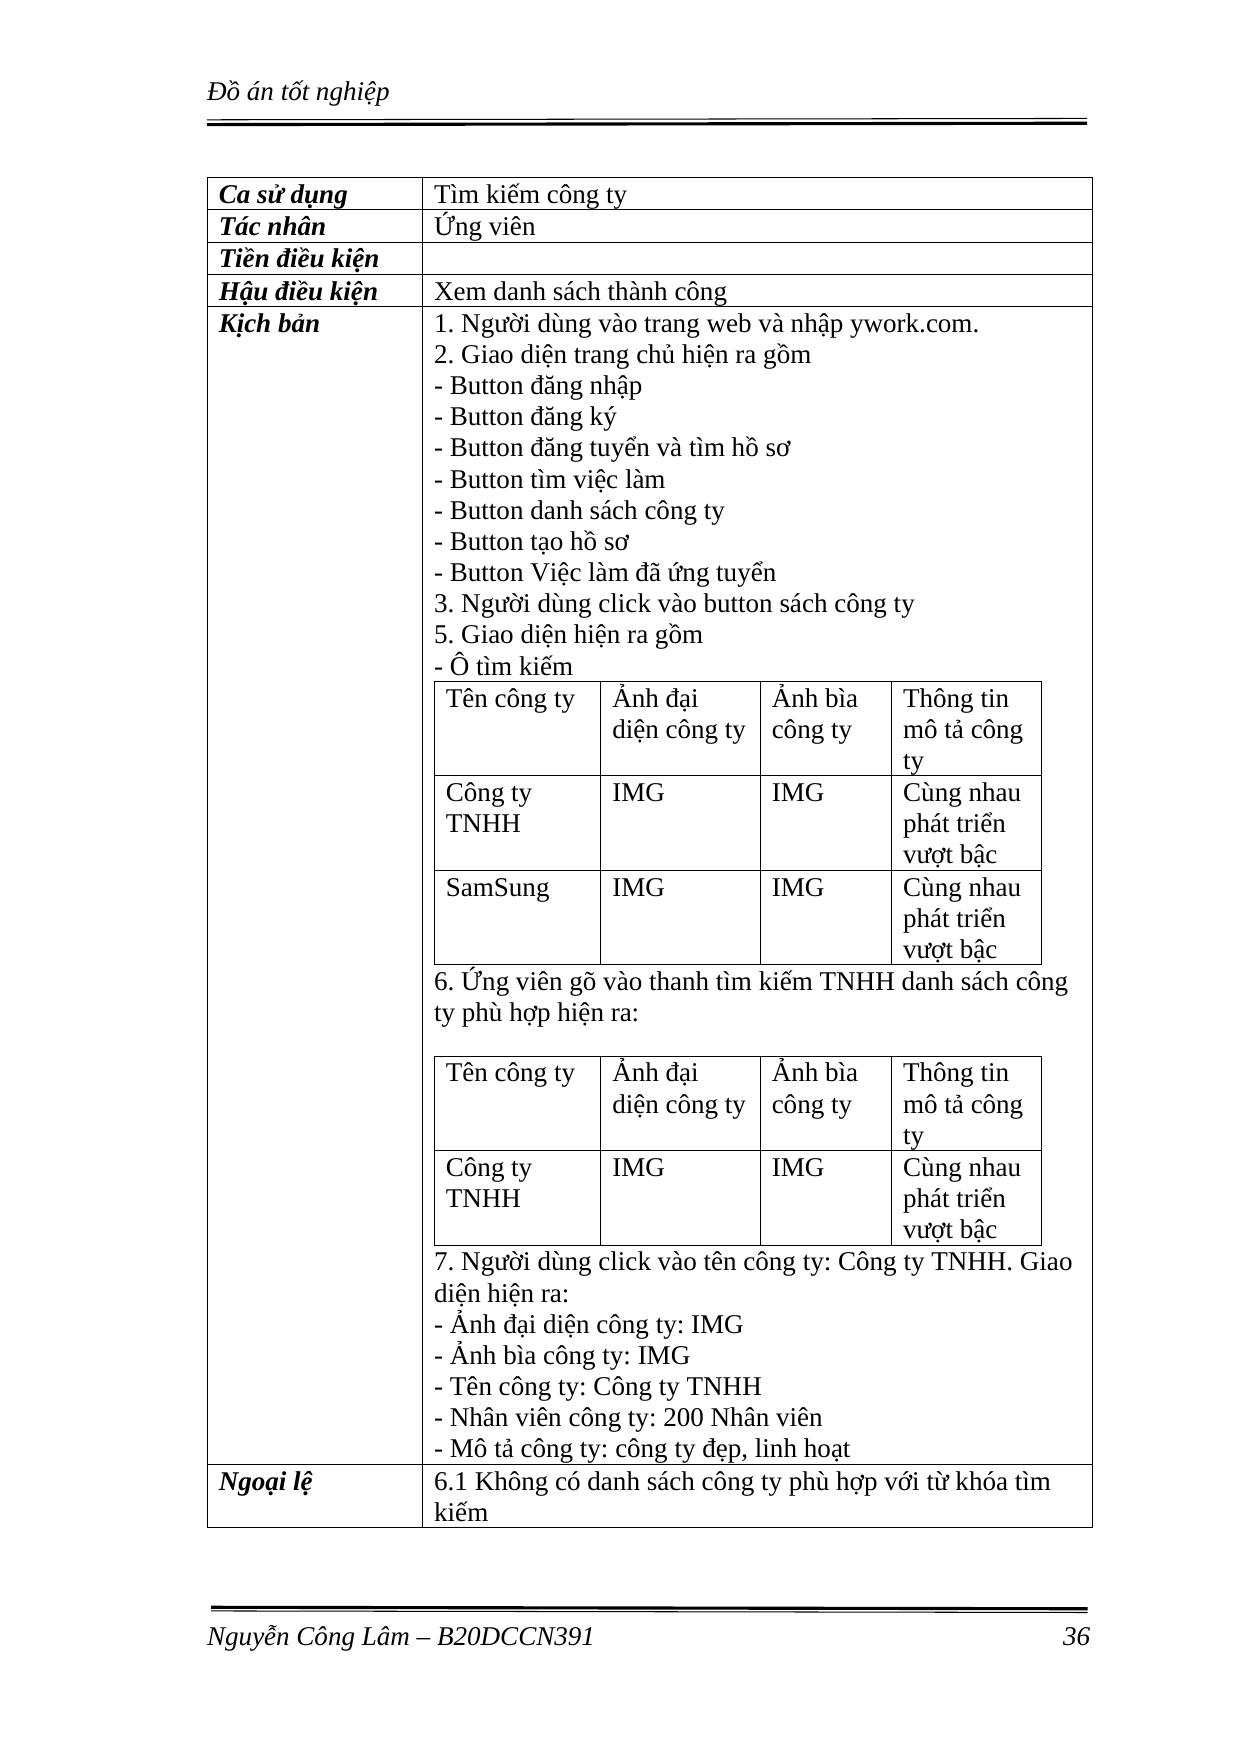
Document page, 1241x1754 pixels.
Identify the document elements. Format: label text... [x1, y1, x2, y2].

table_cell [423, 243, 1092, 274]
table_cell Ứng viên [423, 210, 1092, 242]
table_cell Xem danh sách thành công [423, 275, 1092, 306]
table_header Ca sử dụng [208, 178, 422, 209]
table_cell Ngoại lệ [208, 1465, 422, 1527]
table_cell Tác nhân [208, 210, 422, 242]
table_header Tìm kiếm công ty [423, 178, 1092, 209]
table_cell Hậu điều kiện [208, 275, 422, 306]
table_cell 1. Người dùng vào trang web và nhập ywork.com. 2. Giao diện trang chủ hiện ra gồm - Button đăng nhập - Button đăng ký - Button đăng tuyển và tìm hồ sơ - Button tìm việc làm - Button danh sách công ty - Button tạo hồ sơ - Button Việc làm đã ứng tuyển 3. Người dùng click vào button sách công ty 5. Giao diện hiện ra gồm - Ô tìm kiếm 6. Ứng viên gõ vào thanh tìm kiếm TNHH danh sách công ty phù hợp hiện ra: 7. Người dùng click vào tên công ty: Công ty TNHH. Giao diện hiện ra: - Ảnh đại diện công ty: IMG - Ảnh bìa công ty: IMG - Tên công ty: Công ty TNHH - Nhân viên công ty: 200 Nhân viên - Mô tả công ty: công ty đẹp, linh hoạt [423, 307, 1092, 1463]
table_cell Kịch bản [208, 307, 422, 1463]
table_cell Tiền điều kiện [208, 243, 422, 274]
table_cell 6.1 Không có danh sách công ty phù hợp với từ khóa tìm kiếm [423, 1465, 1092, 1527]
